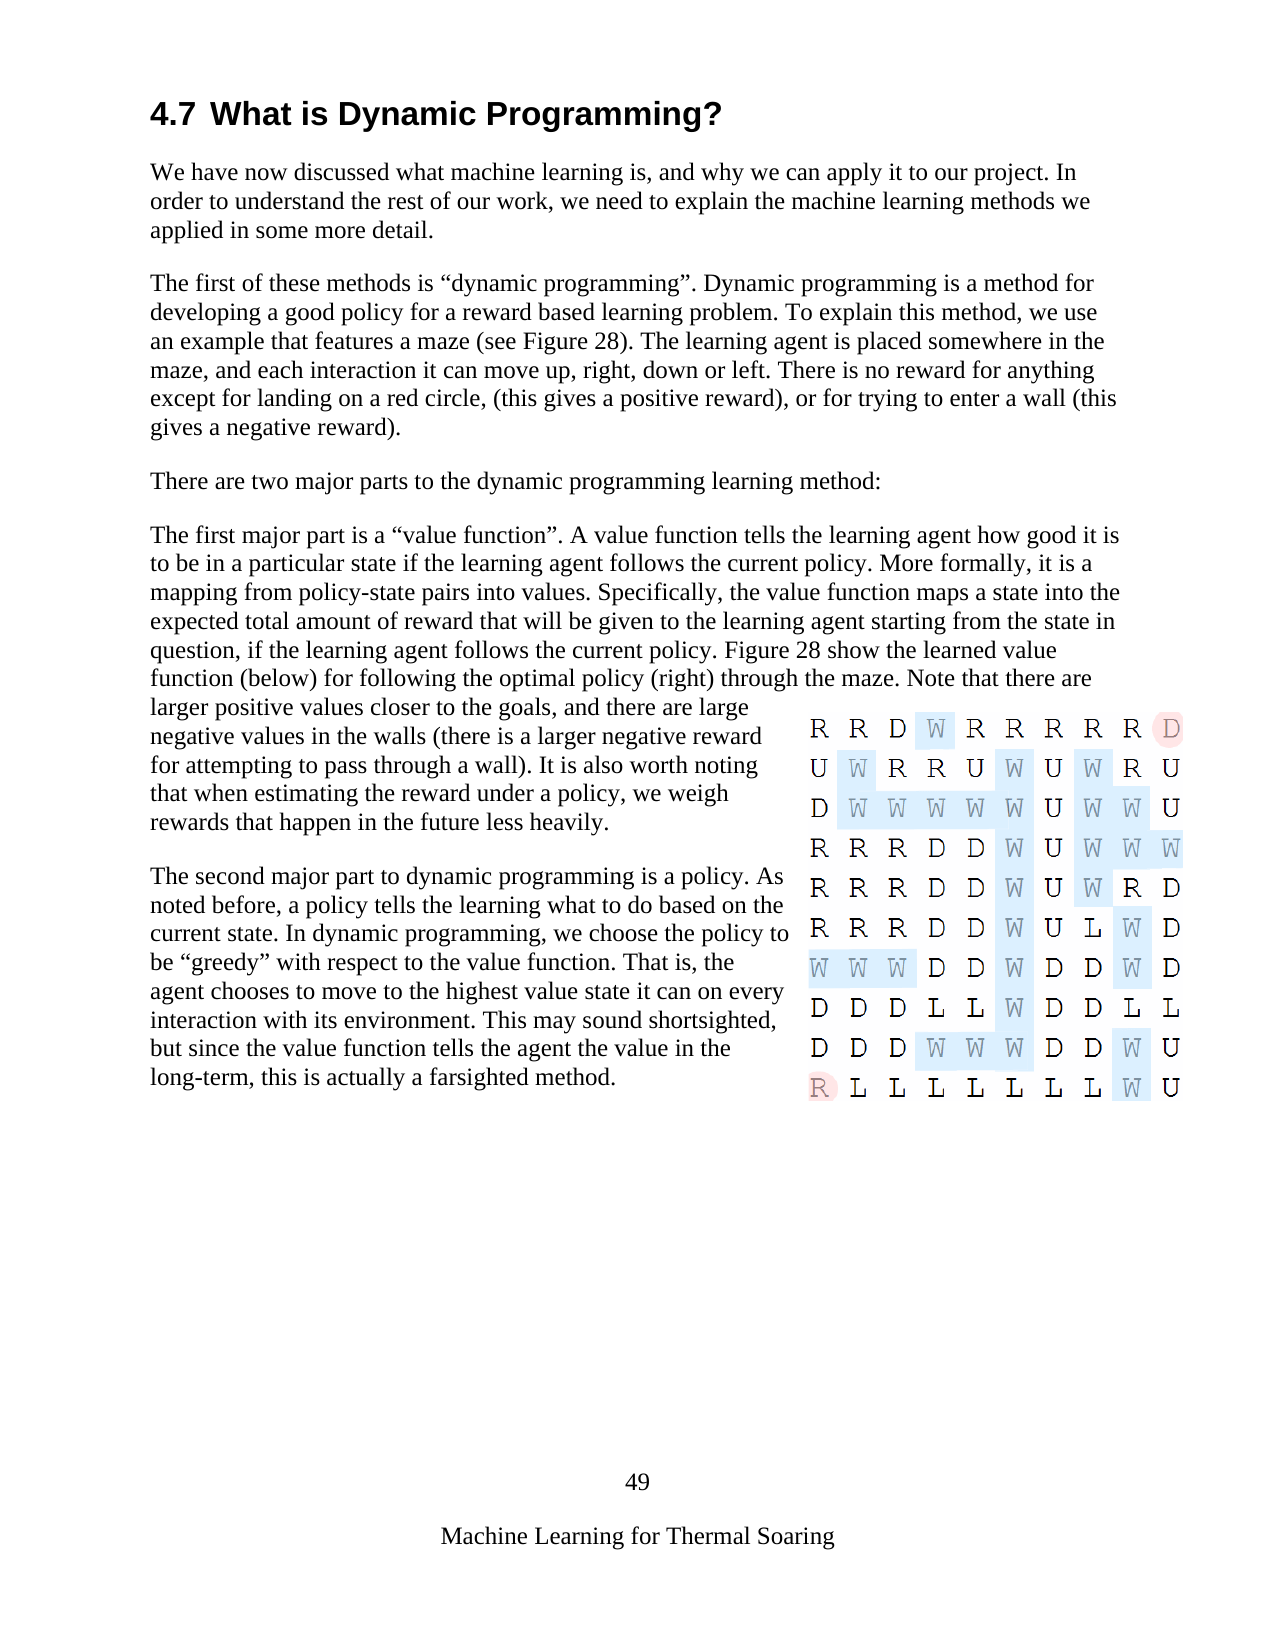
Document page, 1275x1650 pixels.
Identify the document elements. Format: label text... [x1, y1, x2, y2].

text The first major part is a “value function”. A value function tells the learning agent how good it is to be in a particular state if the learning agent follows the current policy. More formally, it is a mapping from policy-state pairs into values. Specifically, the value function maps a state into the expected total amount of reward that will be given to the learning agent starting from the state in question, if the learning agent follows the current policy. Figure 28 show the learned value function (below) for following the optimal policy (right) through the maze. Note that there are larger positive values closer to the goals, and there are large negative values in the walls (there is a larger negative reward for attempting to pass through a wall). It is also worth noting that when estimating the reward under a policy, we weigh rewards that happen in the future less heavily. [150, 520, 1125, 836]
picture [807, 712, 1183, 1099]
subtitle What is Dynamic Programming? [150, 94, 1125, 132]
text We have now discussed what machine learning is, and why we can apply it to our project. In order to understand the rest of our work, we need to explain the machine learning methods we applied in some more detail. [150, 157, 1125, 243]
text The first of these methods is “dynamic programming”. Dynamic programming is a method for developing a good policy for a reward based learning problem. To explain this method, we use an example that features a maze (see Figure 28). The learning agent is placed somewhere in the maze, and each interaction it can move up, right, down or left. There is no reward for anything except for landing on a red circle, (this gives a positive reward), or for trying to enter a wall (this gives a negative reward). [150, 268, 1125, 441]
text The second major part to dynamic programming is a policy. As noted before, a policy tells the learning what to do based on the current state. In dynamic programming, we choose the policy to be “greedy” with respect to the value function. That is, the agent chooses to move to the highest value state it can on every interaction with its environment. This may sound shortsighted, but since the value function tells the agent the value in the long-term, this is actually a farsighted method. [150, 861, 807, 1091]
text There are two major parts to the dynamic programming learning method: [150, 466, 1125, 495]
